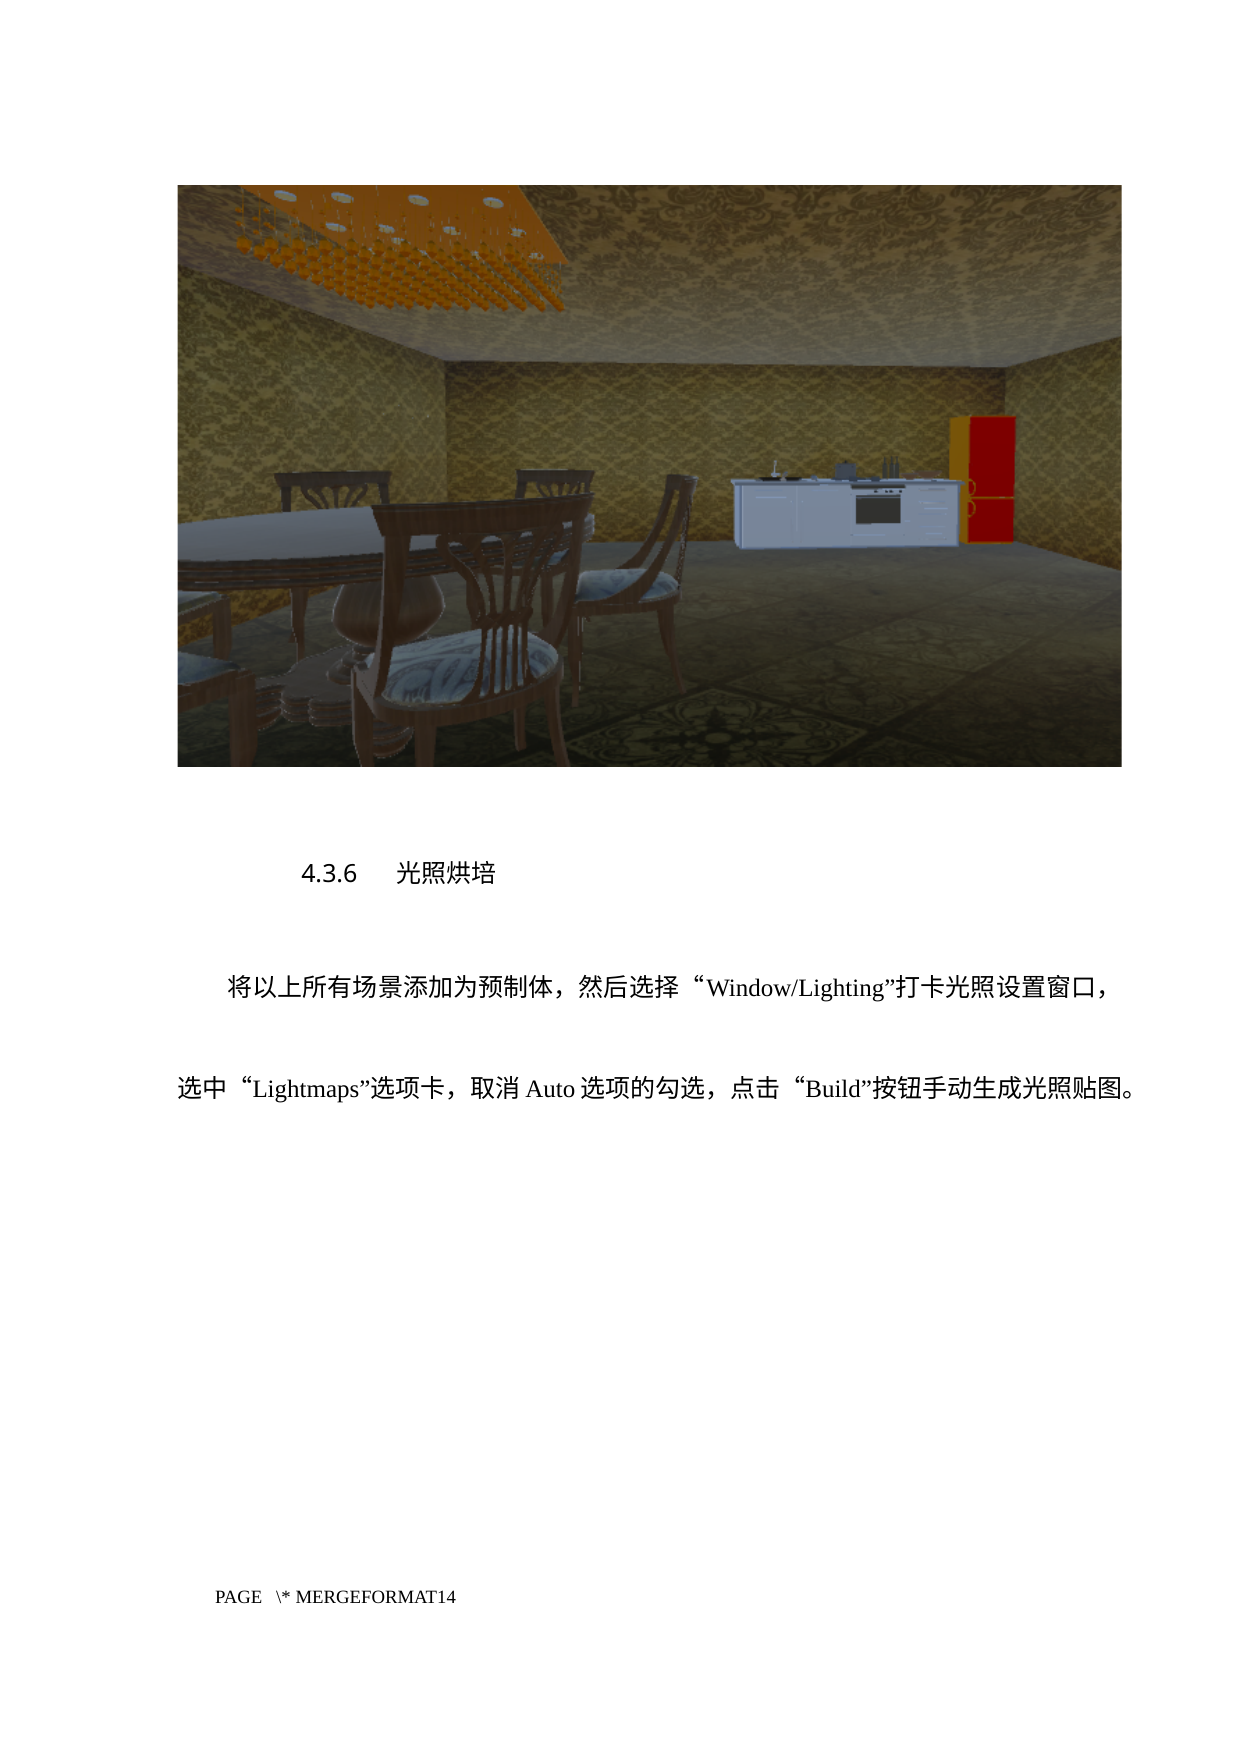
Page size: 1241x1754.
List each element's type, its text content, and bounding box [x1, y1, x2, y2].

picture [177, 185, 1122, 767]
text 将以上所有场景添加为预制体，然后选择“Window/Lighting”打卡光照设置窗口，选中“Lightmaps”选项卡，取消Auto选项的勾选，点击“Build”按钮手动生成光照贴图。 [177, 951, 1122, 1121]
subtitle 光照烘培 [251, 838, 1122, 906]
